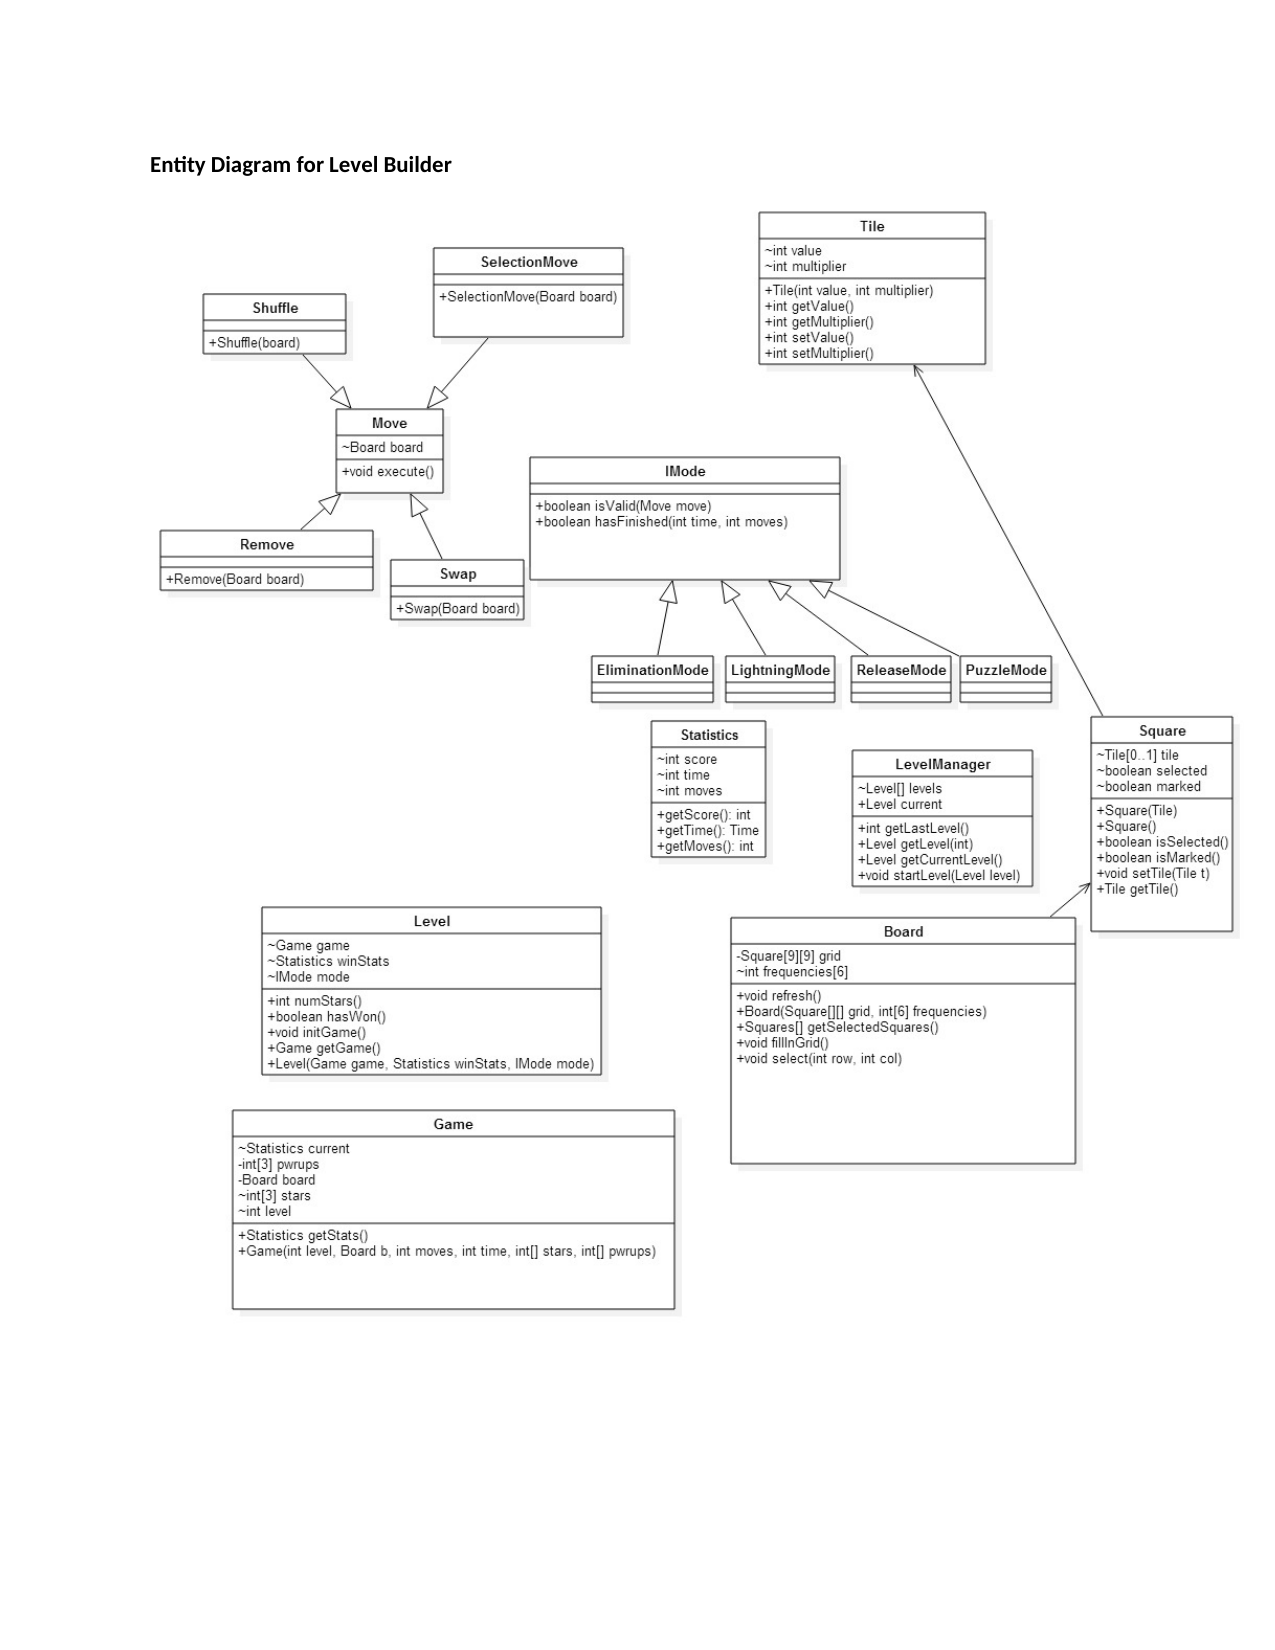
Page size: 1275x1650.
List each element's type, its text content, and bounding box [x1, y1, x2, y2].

text Entity Diagram for Level Builder [150, 150, 1125, 178]
picture [150, 203, 1244, 1351]
